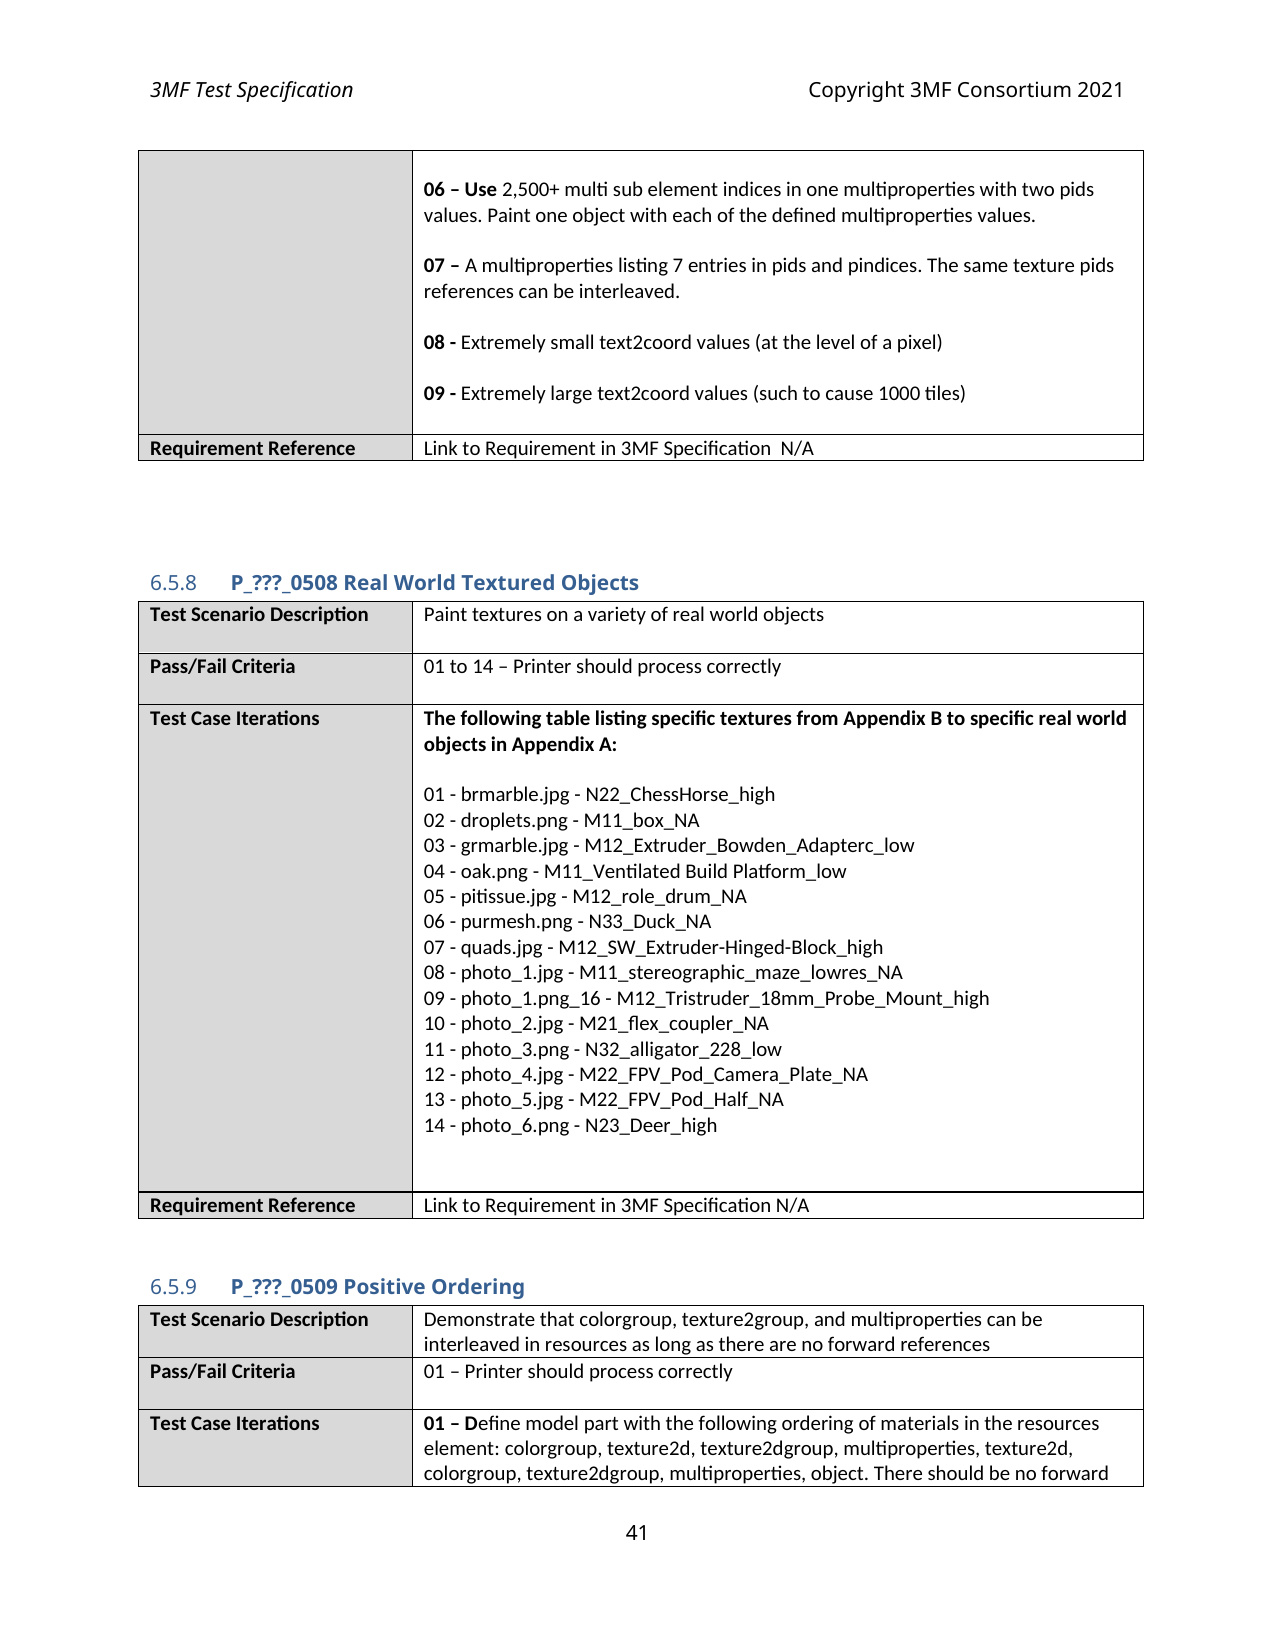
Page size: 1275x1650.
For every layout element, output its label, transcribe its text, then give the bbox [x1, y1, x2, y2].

table_cell Test Case Iterations [139, 705, 412, 1191]
table_cell Link to Requirement in 3MF Specification N/A [413, 1193, 1143, 1218]
table_header Test Scenario Description [139, 1306, 412, 1357]
subtitle P_???_0509 Positive Ordering [150, 1272, 1125, 1301]
table_cell Pass/Fail Criteria [139, 1358, 412, 1409]
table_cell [413, 151, 1143, 434]
table_header Demonstrate that colorgroup, texture2group, and multiproperties can be interleaved in resources as long as there are no forward references [413, 1306, 1143, 1357]
table_cell Requirement Reference [139, 1193, 412, 1218]
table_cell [139, 1410, 412, 1486]
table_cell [413, 1410, 1143, 1486]
table_cell Requirement Reference [139, 435, 412, 460]
table_cell Pass/Fail Criteria [139, 654, 412, 704]
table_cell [139, 151, 412, 434]
table_header Paint textures on a variety of real world objects [413, 602, 1143, 652]
table_cell 01 – Printer should process correctly [413, 1358, 1143, 1409]
subtitle P_???_0508 Real World Textured Objects [150, 568, 1125, 596]
table_cell 01 to 14 – Printer should process correctly [413, 654, 1143, 704]
table_header Test Scenario Description [139, 602, 412, 652]
table_cell Link to Requirement in 3MF Specification N/A [413, 435, 1143, 460]
table_cell The following table listing specific textures from Appendix B to specific real world objects in Appendix A: 01 - brmarble.jpg - N22_ChessHorse_high 02 - droplets.png - M11_box_NA 03 - grmarble.jpg - M12_Extruder_Bowden_Adapterc_low 04 - oak.png - M11_Ventilated Build Platform_low 05 - pitissue.jpg - M12_role_drum_NA 06 - purmesh.png - N33_Duck_NA 07 - quads.jpg - M12_SW_Extruder-Hinged-Block_high 08 - photo_1.jpg - M11_stereographic_maze_lowres_NA 09 - photo_1.png_16 - M12_Tristruder_18mm_Probe_Mount_high 10 - photo_2.jpg - M21_flex_coupler_NA 11 - photo_3.png - N32_alligator_228_low 12 - photo_4.jpg - M22_FPV_Pod_Camera_Plate_NA 13 - photo_5.jpg - M22_FPV_Pod_Half_NA 14 - photo_6.png - N23_Deer_high [413, 705, 1143, 1191]
